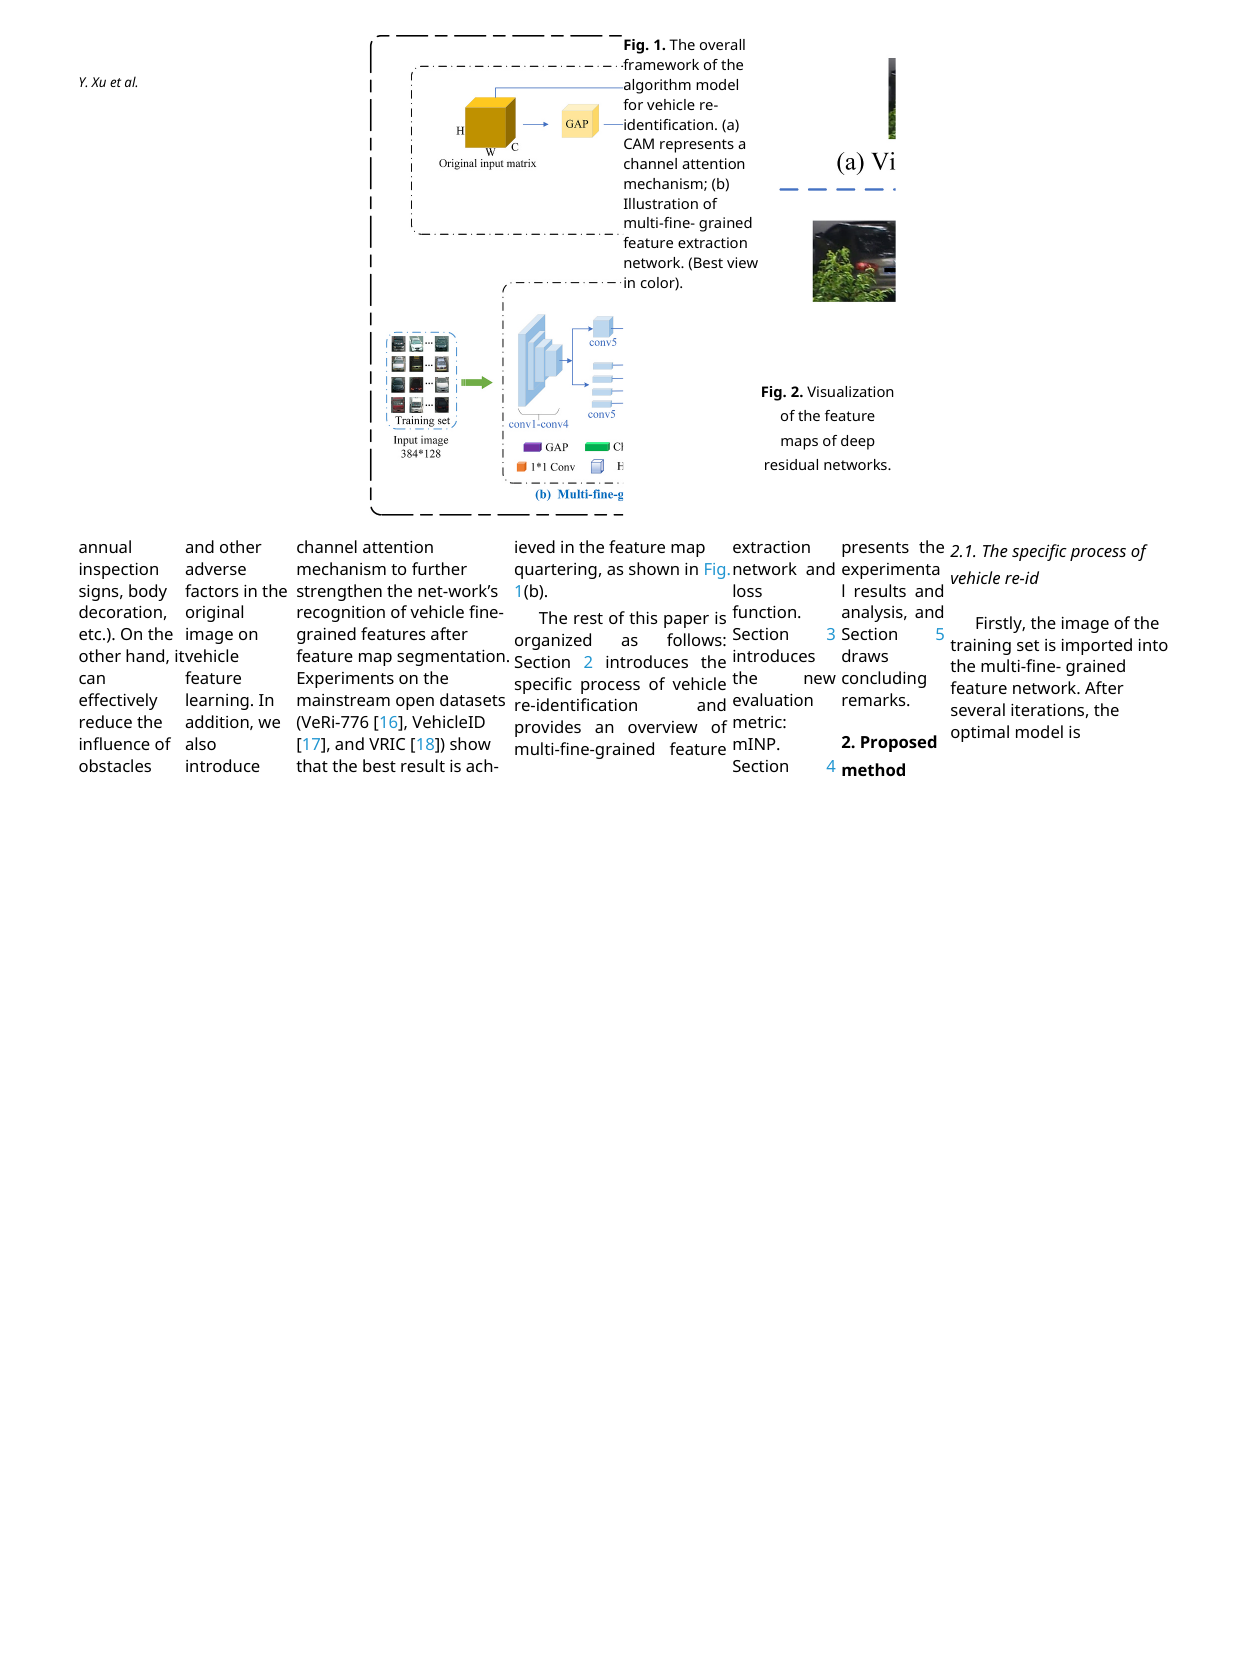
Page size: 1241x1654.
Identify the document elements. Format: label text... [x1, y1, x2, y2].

picture [369, 35, 624, 516]
picture [778, 35, 896, 365]
text The rest of this paper is organized as follows: Section 2 introduces the specific process of vehicle re-identification and provides an overview of multi-fine-grained feature extraction network and loss function. Section 3 introduces the new evaluation metric: mINP. Section 4 presents the experimental results and analysis, and Section 5 draws concluding remarks. [732, 536, 836, 776]
text Y. Xu et al. Array 14 (2022) 100152 [78, 70, 351, 92]
text The rest of this paper is organized as follows: Section 2 introduces the specific process of vehicle re-identification and provides an overview of multi-fine-grained feature extraction network and loss function. Section 3 introduces the new evaluation metric: mINP. Section 4 presents the experimental results and analysis, and Section 5 draws concluding remarks. [514, 607, 727, 760]
text annual inspection signs, body decoration, etc.). On the other hand, it can effectively reduce the influence of obstacles and other adverse factors in the original image on vehicle feature learning. In addition, we also introduce channel attention mechanism to further strengthen the net-work’s recognition of vehicle fine-grained features after feature map segmentation. Experiments on the mainstream open datasets (VeRi-776 [16], VehicleID [17], and VRIC [18]) show that the best result is ach-ieved in the feature map quartering, as shown in Fig. 1(b). [78, 536, 732, 776]
text 2.1. The specific process of vehicle re-id [950, 536, 1169, 590]
text Fig. 2. Visualization of the feature maps of deep residual networks. [759, 378, 896, 475]
text 2. Proposed method [841, 727, 950, 782]
text Firstly, the image of the training set is imported into the multi-fine- grained feature network. After several iterations, the optimal model is [950, 612, 1169, 743]
text Fig. 1. The overall framework of the algorithm model for vehicle re-identification. (a) CAM represents a channel attention mechanism; (b) Illustration of multi-fine- grained feature extraction network. (Best view in color). [624, 35, 759, 292]
